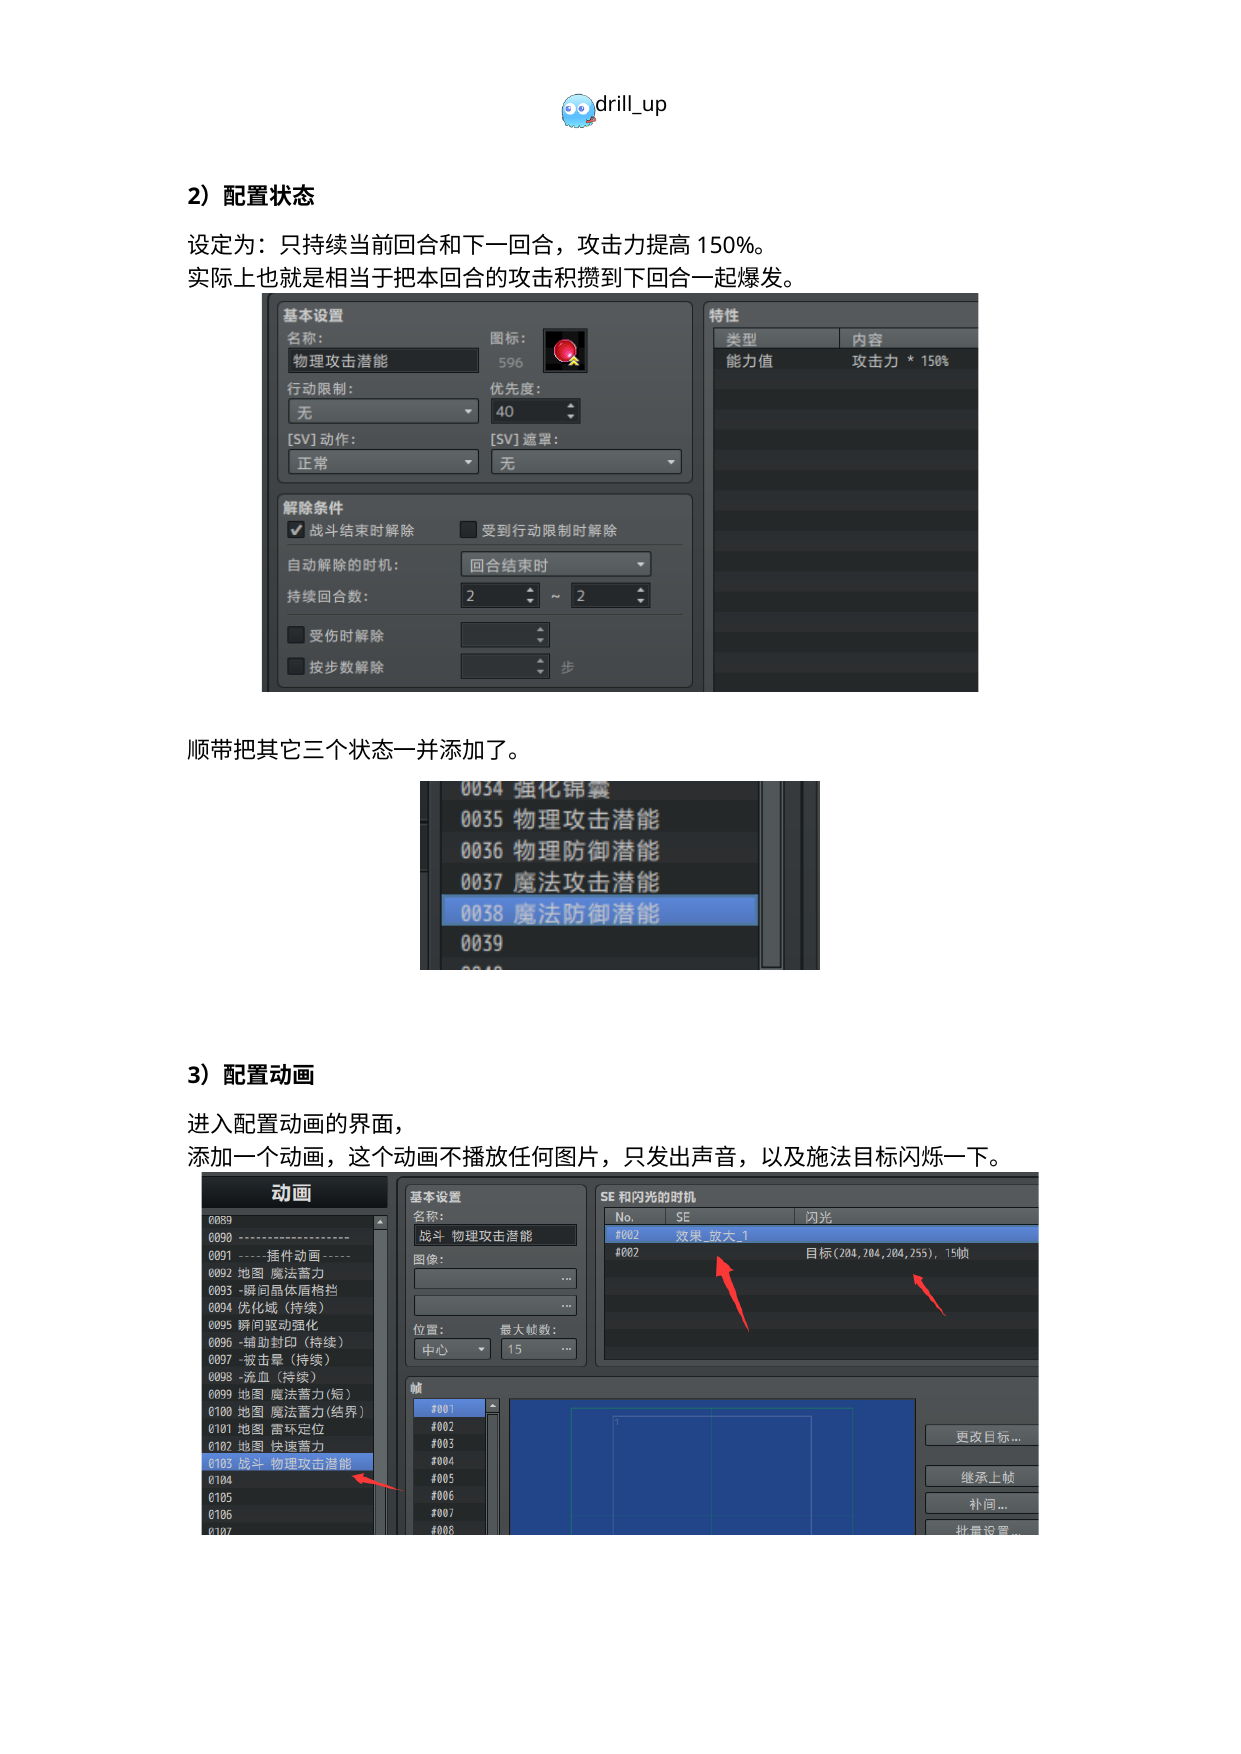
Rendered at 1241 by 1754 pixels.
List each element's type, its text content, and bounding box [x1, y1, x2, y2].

text 实际上也就是相当于把本回合的攻击积攒到下回合一起爆发。 [187, 260, 1053, 293]
text 添加一个动画，这个动画不播放任何图片，只发出声音，以及施法目标闪烁一下。 [187, 1139, 1053, 1172]
picture [201, 1172, 1039, 1535]
picture [420, 781, 820, 970]
picture [261, 293, 979, 692]
text 3）配置动画 [187, 1041, 1053, 1106]
picture [556, 88, 597, 130]
text 2）配置状态 [187, 162, 1053, 227]
text 进入配置动画的界面， [187, 1106, 1053, 1139]
text 设定为：只持续当前回合和下一回合，攻击力提高150%。 [187, 227, 1053, 260]
text 顺带把其它三个状态一并添加了。 [187, 716, 1053, 781]
